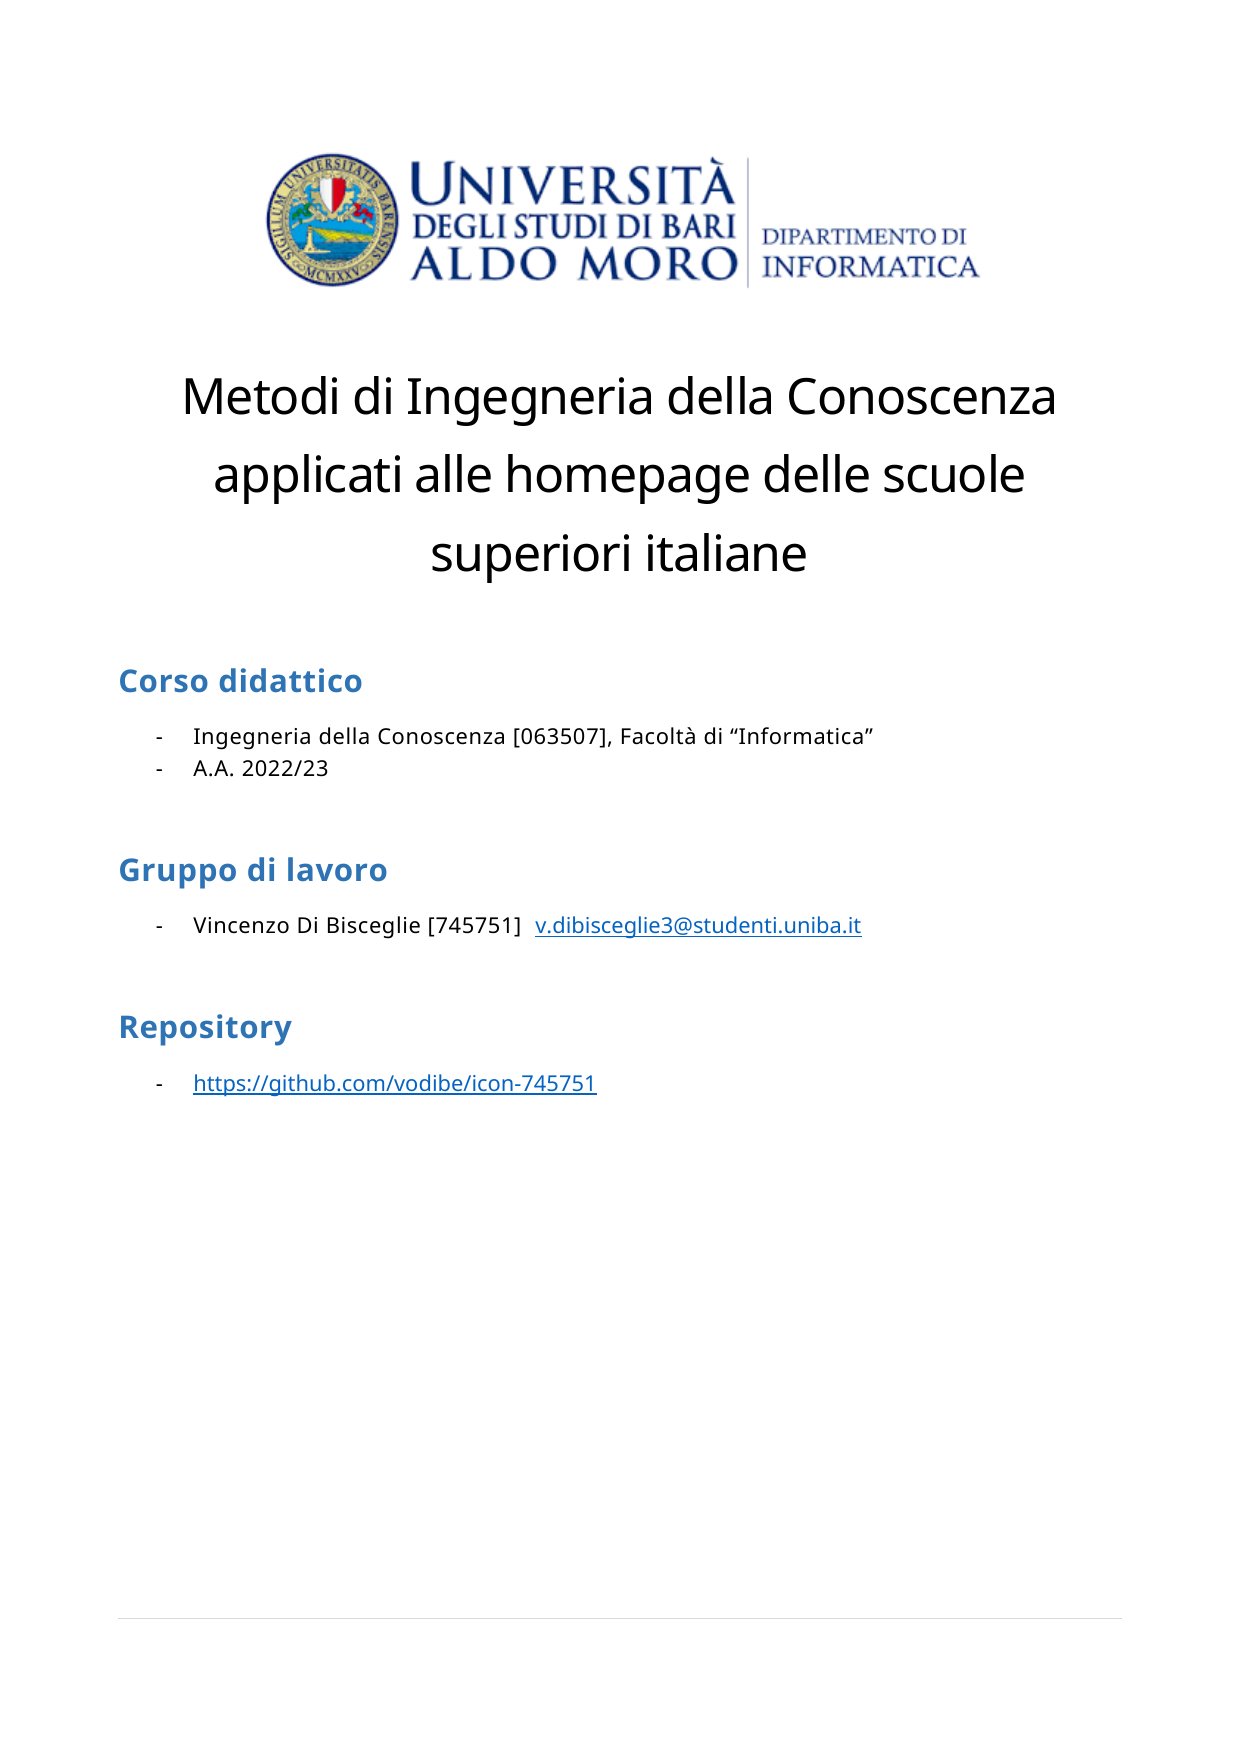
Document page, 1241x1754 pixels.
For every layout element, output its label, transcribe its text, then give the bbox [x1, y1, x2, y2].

subtitle Gruppo di lavoro [118, 848, 1122, 891]
picture [251, 147, 989, 297]
subtitle Corso didattico [118, 659, 1122, 701]
list A.A. 2022/23 [156, 753, 1122, 783]
title Metodi di Ingegneria della Conoscenza applicati alle homepage delle scuole superiori italiane [118, 361, 1122, 586]
list Ingegneria della Conoscenza [063507], Facoltà di “Informatica” [156, 721, 1122, 751]
list https://github.com/vodibe/icon-745751 [156, 1068, 1122, 1097]
subtitle Repository [118, 1005, 1122, 1048]
list Vincenzo Di Bisceglie [745751] v.dibisceglie3@studenti.uniba.it [156, 911, 1122, 940]
